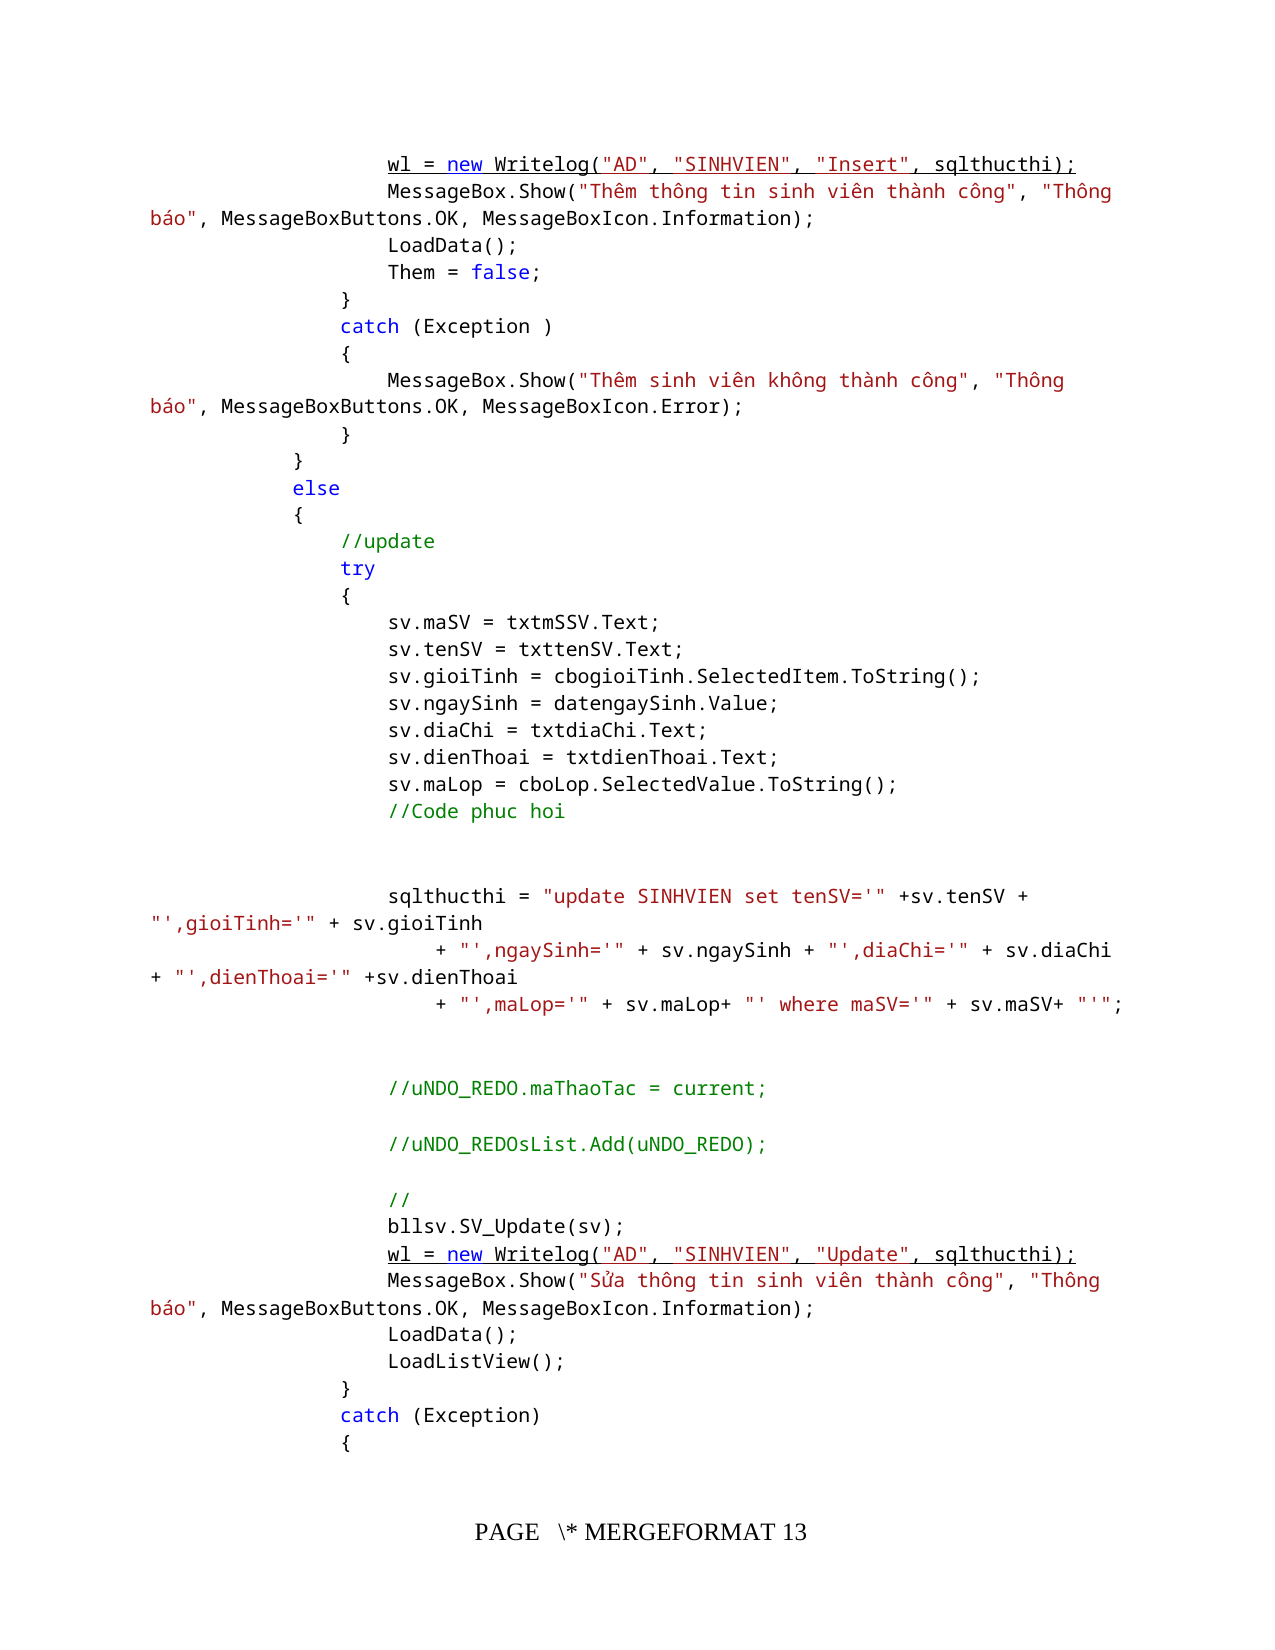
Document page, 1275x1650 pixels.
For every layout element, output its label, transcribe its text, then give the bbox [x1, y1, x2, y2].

text // [150, 1186, 1125, 1213]
text try [150, 555, 1125, 582]
text //uNDO_REDO.maThaoTac = current; [150, 1074, 1125, 1101]
text sv.dienThoai = txtdienThoai.Text; [150, 743, 1125, 771]
text bllsv.SV_Update(sv); [150, 1213, 1125, 1240]
text sv.tenSV = txttenSV.Text; [150, 636, 1125, 663]
text } [150, 447, 1125, 474]
text MessageBox.Show("Sửa thông tin sinh viên thành công", "Thông báo", MessageBoxButtons.OK, MessageBoxIcon.Information); [150, 1267, 1125, 1321]
text { [150, 501, 1125, 528]
text else [150, 474, 1125, 501]
text //uNDO_REDOsList.Add(uNDO_REDO); [150, 1130, 1125, 1157]
text sqlthucthi = "update SINHVIEN set tenSV='" +sv.tenSV + "',gioiTinh='" + sv.gioiTinh [150, 882, 1125, 936]
text LoadData(); [150, 1321, 1125, 1348]
text MessageBox.Show("Thêm sinh viên không thành công", "Thông báo", MessageBoxButtons.OK, MessageBoxIcon.Error); [150, 366, 1125, 420]
text sv.diaChi = txtdiaChi.Text; [150, 717, 1125, 743]
text sv.ngaySinh = datengaySinh.Value; [150, 689, 1125, 717]
text MessageBox.Show("Thêm thông tin sinh viên thành công", "Thông báo", MessageBoxButtons.OK, MessageBoxIcon.Information); [150, 177, 1125, 231]
text sv.maLop = cboLop.SelectedValue.ToString(); [150, 771, 1125, 797]
text LoadListView(); [150, 1348, 1125, 1375]
text } [150, 420, 1125, 447]
text } [150, 285, 1125, 312]
text + "',maLop='" + sv.maLop+ "' where maSV='" + sv.maSV+ "'"; [150, 990, 1125, 1017]
text LoadData(); [150, 231, 1125, 258]
text wl = new Writelog("AD", "SINHVIEN", "Update", sqlthucthi); [150, 1240, 1125, 1267]
text catch (Exception ) [150, 312, 1125, 339]
text { [150, 1429, 1125, 1456]
text catch (Exception) [150, 1402, 1125, 1429]
text wl = new Writelog("AD", "SINHVIEN", "Insert", sqlthucthi); [150, 150, 1125, 177]
text { [150, 582, 1125, 609]
text sv.maSV = txtmSSV.Text; [150, 609, 1125, 636]
text } [150, 1375, 1125, 1402]
text + "',ngaySinh='" + sv.ngaySinh + "',diaChi='" + sv.diaChi + "',dienThoai='" +sv.dienThoai [150, 936, 1125, 990]
text { [150, 339, 1125, 366]
text Them = false; [150, 258, 1125, 285]
text //update [150, 528, 1125, 555]
text //Code phuc hoi [150, 797, 1125, 824]
text sv.gioiTinh = cbogioiTinh.SelectedItem.ToString(); [150, 663, 1125, 689]
